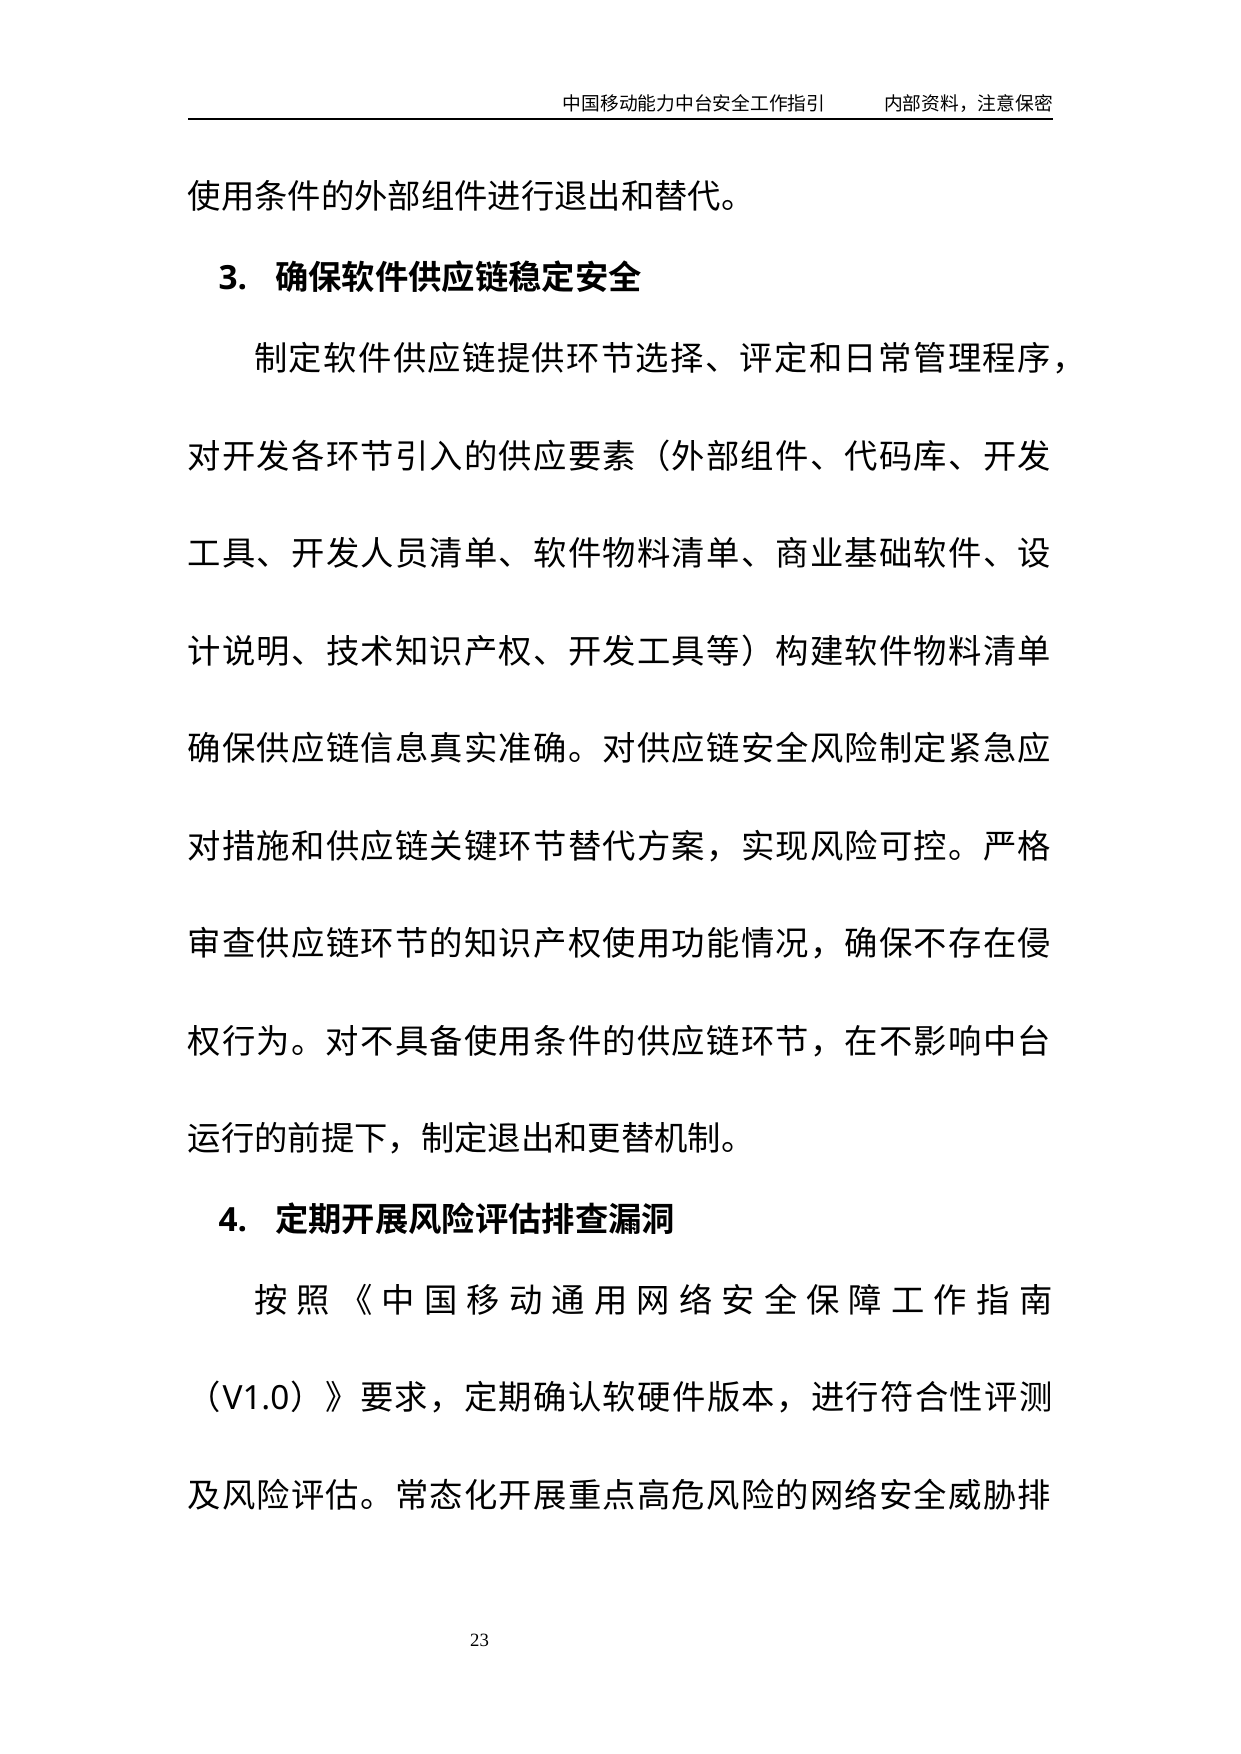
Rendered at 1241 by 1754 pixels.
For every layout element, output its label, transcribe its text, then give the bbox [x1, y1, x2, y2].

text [187, 1265, 1053, 1525]
text 制定软件供应链提供环节选择、评定和日常管理程序，对开发各环节引入的供应要素（外部组件、代码库、开发工具、开发人员清单、软件物料清单、商业基础软件、设计说明、技术知识产权、开发工具等）构建软件物料清单，确保供应链信息真实准确。对供应链安全风险制定紧急应对措施和供应链关键环节替代方案，实现风险可控。严格审查供应链环节的知识产权使用功能情况，确保不存在侵权行为。对不具备使用条件的供应链环节，在不影响中台运行的前提下，制定退出和更替机制。 [187, 324, 1053, 1169]
list 定期开展风险评估排查漏洞 [187, 1193, 1053, 1241]
list 确保软件供应链稳定安全 [187, 251, 1053, 299]
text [187, 162, 1053, 227]
